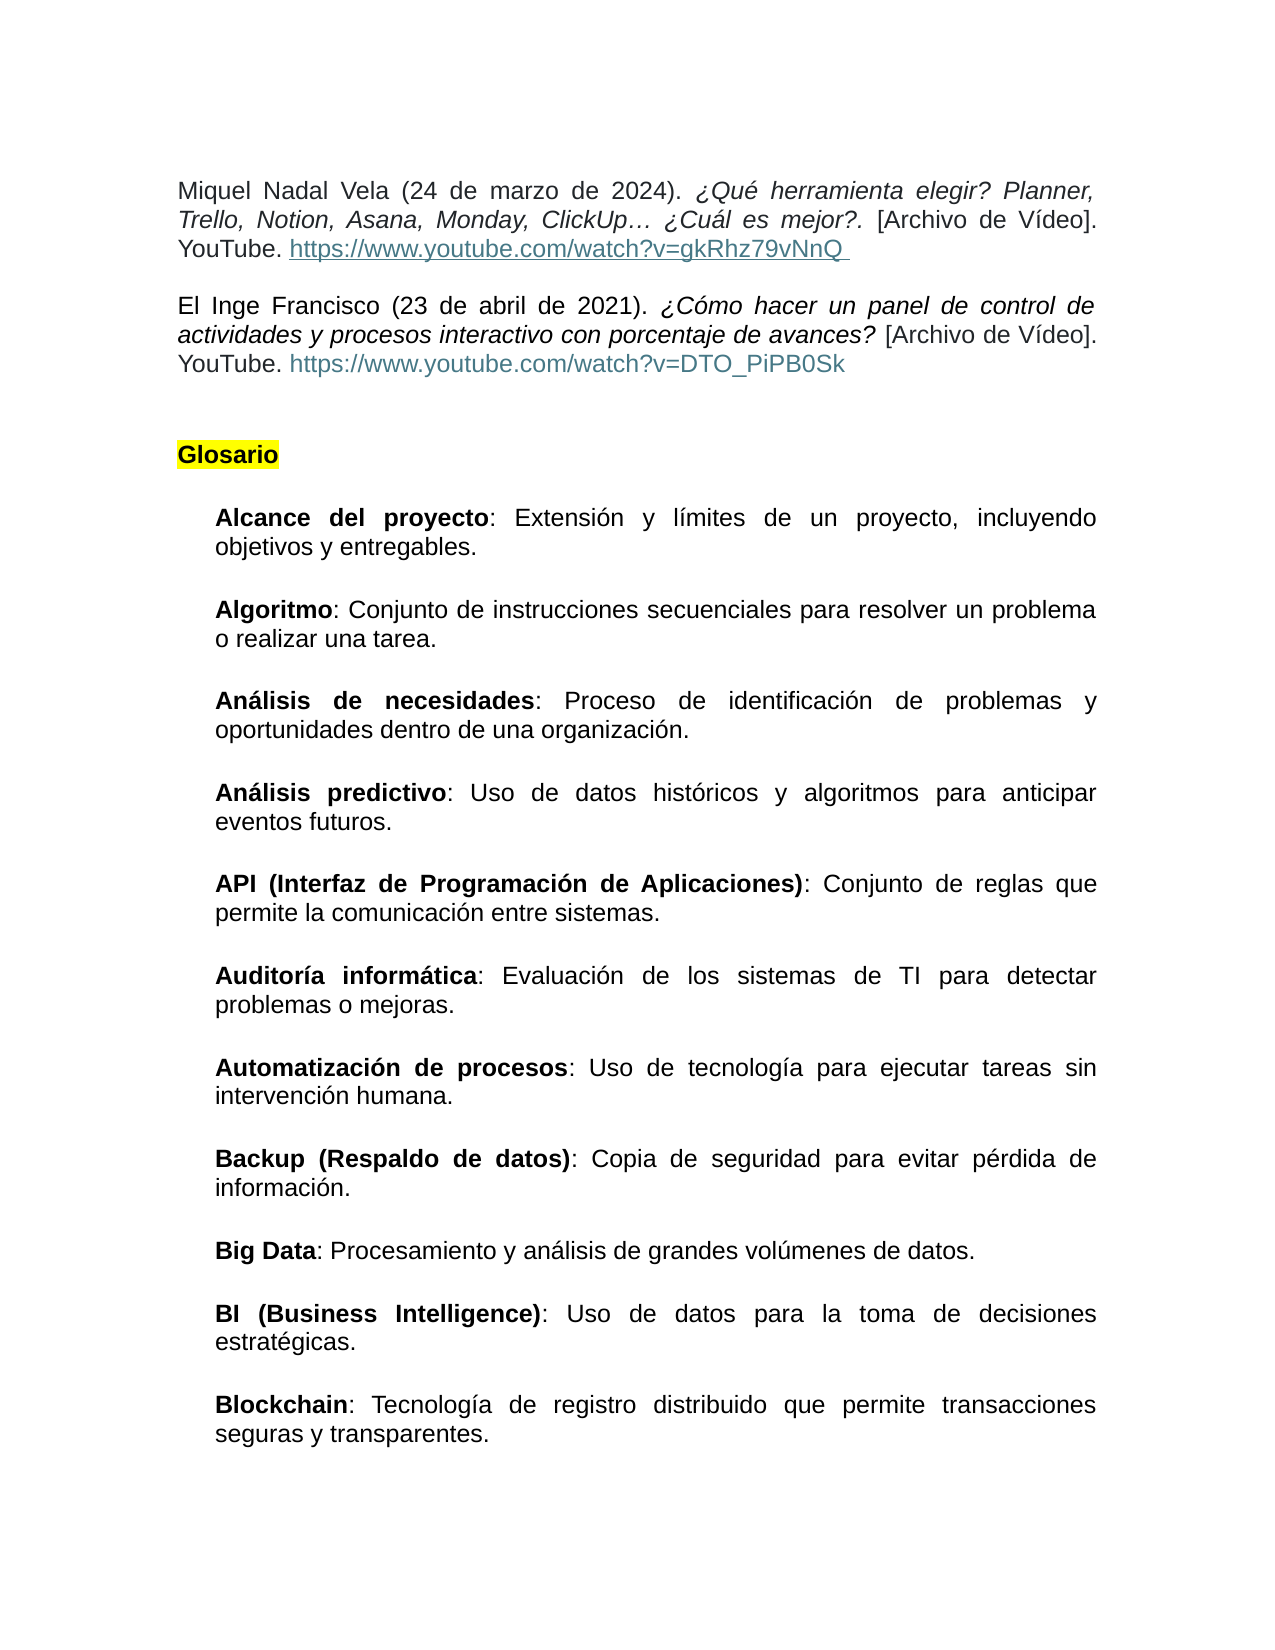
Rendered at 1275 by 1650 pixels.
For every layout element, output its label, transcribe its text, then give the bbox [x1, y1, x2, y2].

text Glosario [177, 406, 1098, 469]
text Blockchain: Tecnología de registro distribuido que permite transacciones seguras y transparentes. [215, 1390, 1098, 1448]
text Análisis predictivo: Uso de datos históricos y algoritmos para anticipar eventos futuros. [215, 778, 1098, 835]
text Big Data: Procesamiento y análisis de grandes volúmenes de datos. [215, 1236, 1098, 1264]
text Auditoría informática: Evaluación de los sistemas de TI para detectar problemas o mejoras. [215, 961, 1098, 1018]
text El Inge Francisco (23 de abril de 2021). ¿Cómo hacer un panel de control de actividades y procesos interactivo con porcentaje de avances? [Archivo de Vídeo]. YouTube. https://www.youtube.com/watch?v=DTO_PiPB0Sk [177, 291, 1098, 378]
text API (Interfaz de Programación de Aplicaciones): Conjunto de reglas que permite la comunicación entre sistemas. [215, 869, 1098, 927]
text Alcance del proyecto: Extensión y límites de un proyecto, incluyendo objetivos y entregables. [215, 503, 1098, 561]
text BI (Business Intelligence): Uso de datos para la toma de decisiones estratégicas. [215, 1298, 1098, 1356]
text Algoritmo: Conjunto de instrucciones secuenciales para resolver un problema o realizar una tarea. [215, 595, 1098, 652]
text Backup (Respaldo de datos): Copia de seguridad para evitar pérdida de información. [215, 1144, 1098, 1202]
text Miquel Nadal Vela (24 de marzo de 2024). ¿Qué herramienta elegir? Planner, Trello, Notion, Asana, Monday, ClickUp… ¿Cuál es mejor?. [Archivo de Vídeo]. YouTube. https://www.youtube.com/watch?v=gkRhz79vNnQ [177, 176, 1098, 263]
text Análisis de necesidades: Proceso de identificación de problemas y oportunidades dentro de una organización. [215, 686, 1098, 744]
text Automatización de procesos: Uso de tecnología para ejecutar tareas sin intervención humana. [215, 1053, 1098, 1110]
